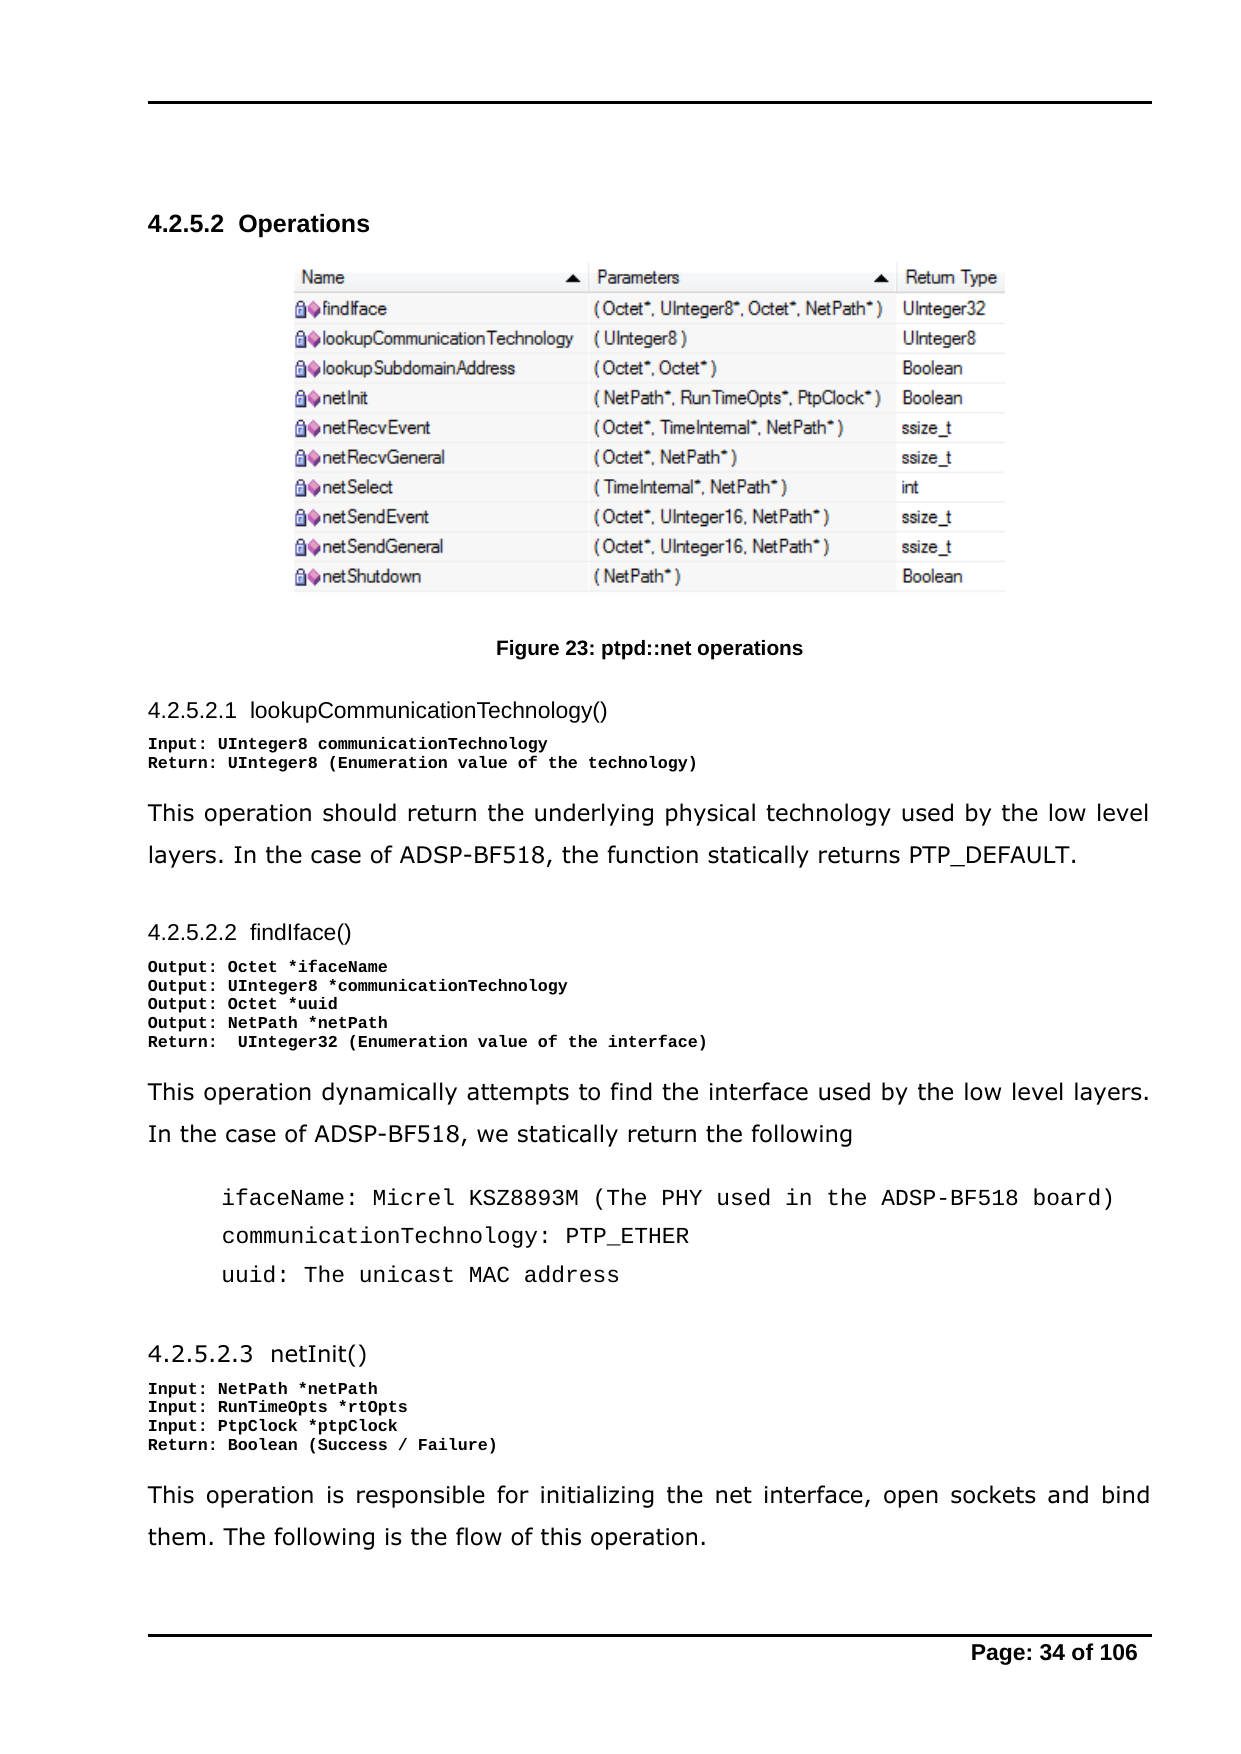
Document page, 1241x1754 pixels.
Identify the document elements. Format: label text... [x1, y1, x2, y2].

list Return: UInteger8 (Enumeration value of the technology) [148, 755, 1152, 773]
list Input: RunTimeOpts *rtOpts [148, 1399, 1152, 1418]
list Input: PtpClock *ptpClock [148, 1418, 1152, 1437]
list Input: UInteger8 communicationTechnology [148, 736, 1152, 755]
text This operation should return the underlying physical technology used by the low level layers. In the case of ADSP-BF518, the function statically returns PTP_DEFAULT. [148, 798, 1152, 868]
text This operation dynamically attempts to find the interface used by the low level layers. In the case of ADSP-BF518, we statically return the following [148, 1077, 1152, 1147]
text This operation is responsible for initializing the net interface, open sockets and bind them. The following is the flow of this operation. [148, 1481, 1152, 1550]
list Input: NetPath *netPath [148, 1380, 1152, 1399]
list Output: UInteger8 *communicationTechnology [148, 977, 1152, 996]
subtitle Operations [148, 208, 1152, 237]
list Output: Octet *uuid [148, 996, 1152, 1015]
text ifaceName: Micrel KSZ8893M (The PHY used in the ADSP-BF518 board) communicationTechnology: PTP_ETHER uuid: The unicast MAC address [221, 1186, 1152, 1289]
list Output: NetPath *netPath [148, 1015, 1152, 1034]
list Return: UInteger32 (Enumeration value of the interface) [148, 1034, 1152, 1052]
subtitle findIface() [148, 919, 1152, 946]
subtitle netInit() [148, 1340, 1152, 1368]
subtitle lookupCommunicationTechnology() [148, 697, 1152, 723]
picture [294, 262, 1005, 597]
list Output: Octet *ifaceName [148, 958, 1152, 977]
text Figure 23: ptpd::net operations [148, 636, 1152, 659]
list Return: Boolean (Success / Failure) [148, 1437, 1152, 1456]
